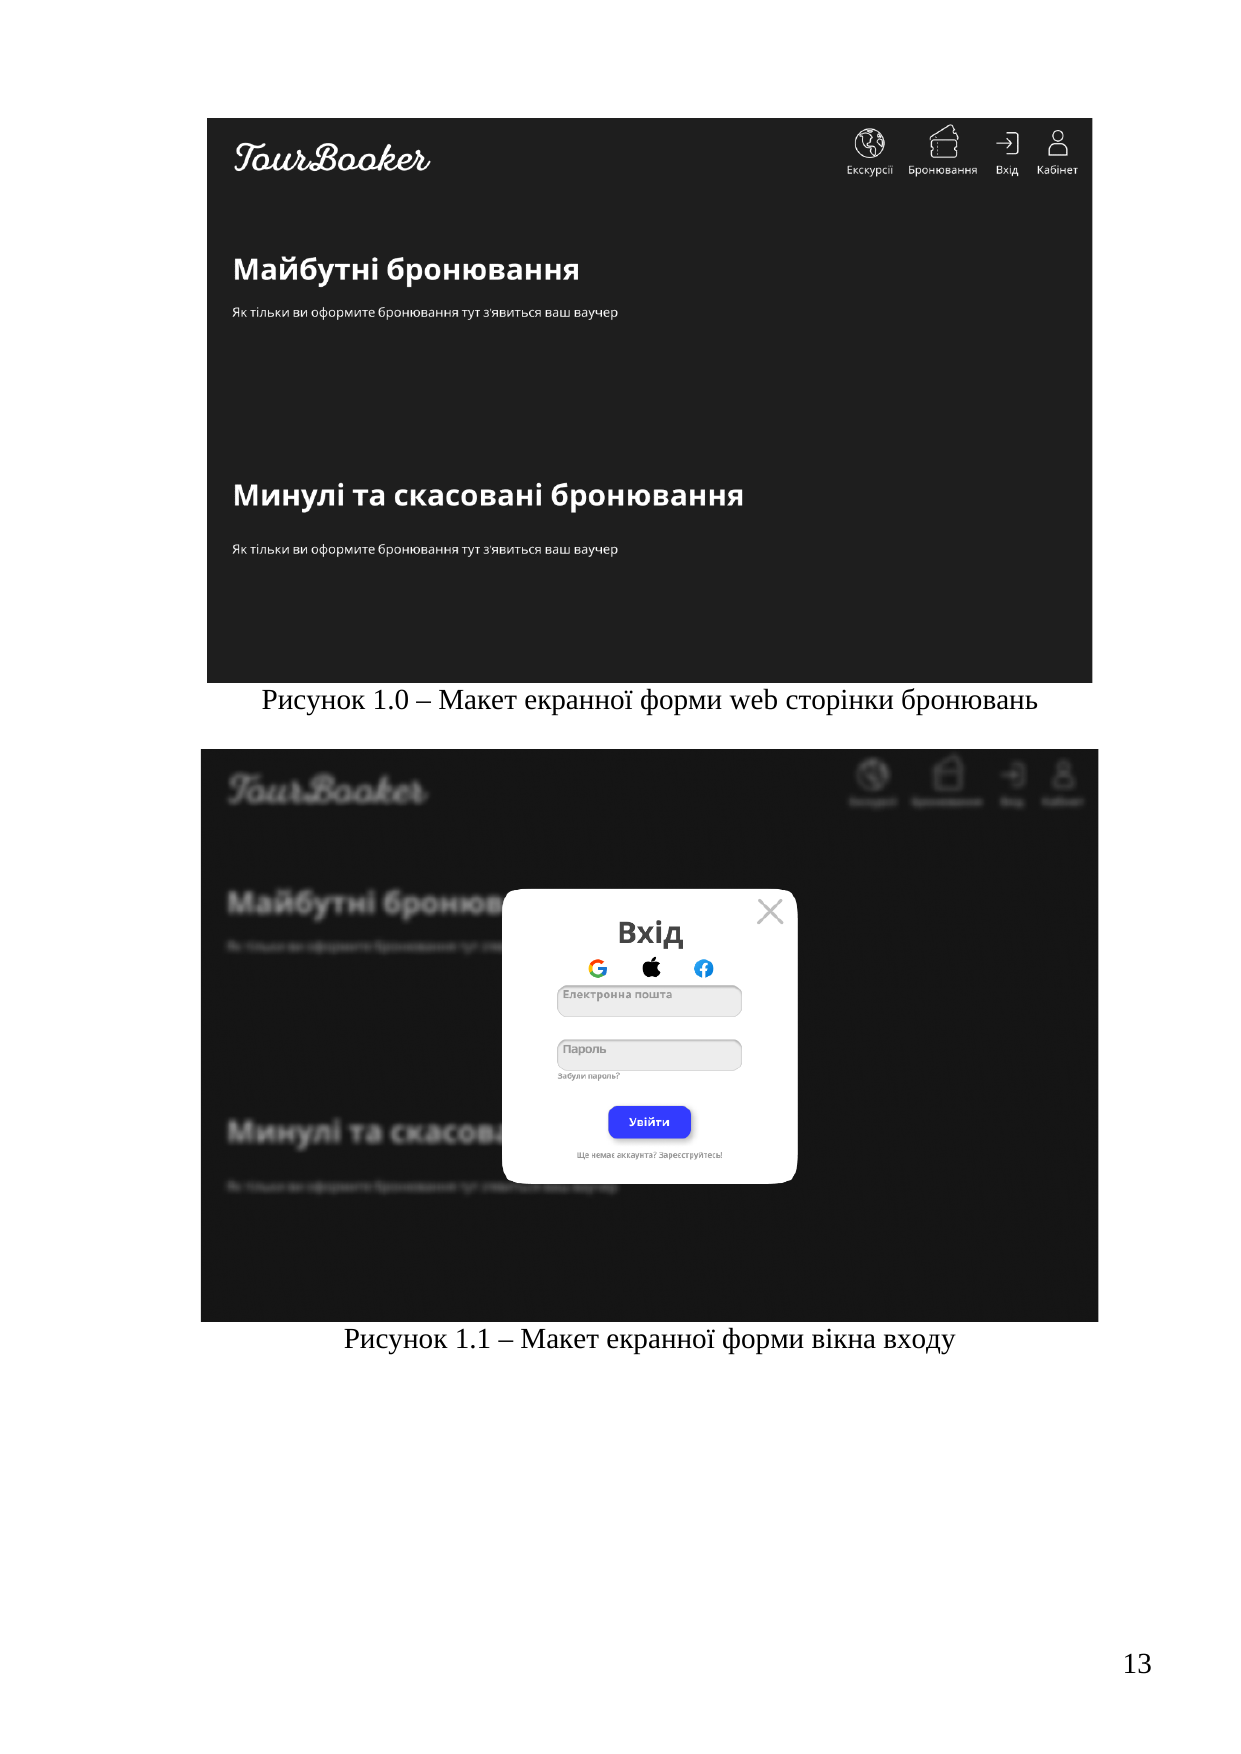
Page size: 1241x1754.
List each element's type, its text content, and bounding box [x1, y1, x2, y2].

picture [207, 118, 1093, 683]
text Рисунок 1.0 – Макет екранної форми web сторінки бронювань [148, 682, 1152, 716]
text Рисунок 1.1 – Макет екранної форми вікна входу [148, 1321, 1152, 1355]
picture [200, 749, 1099, 1322]
